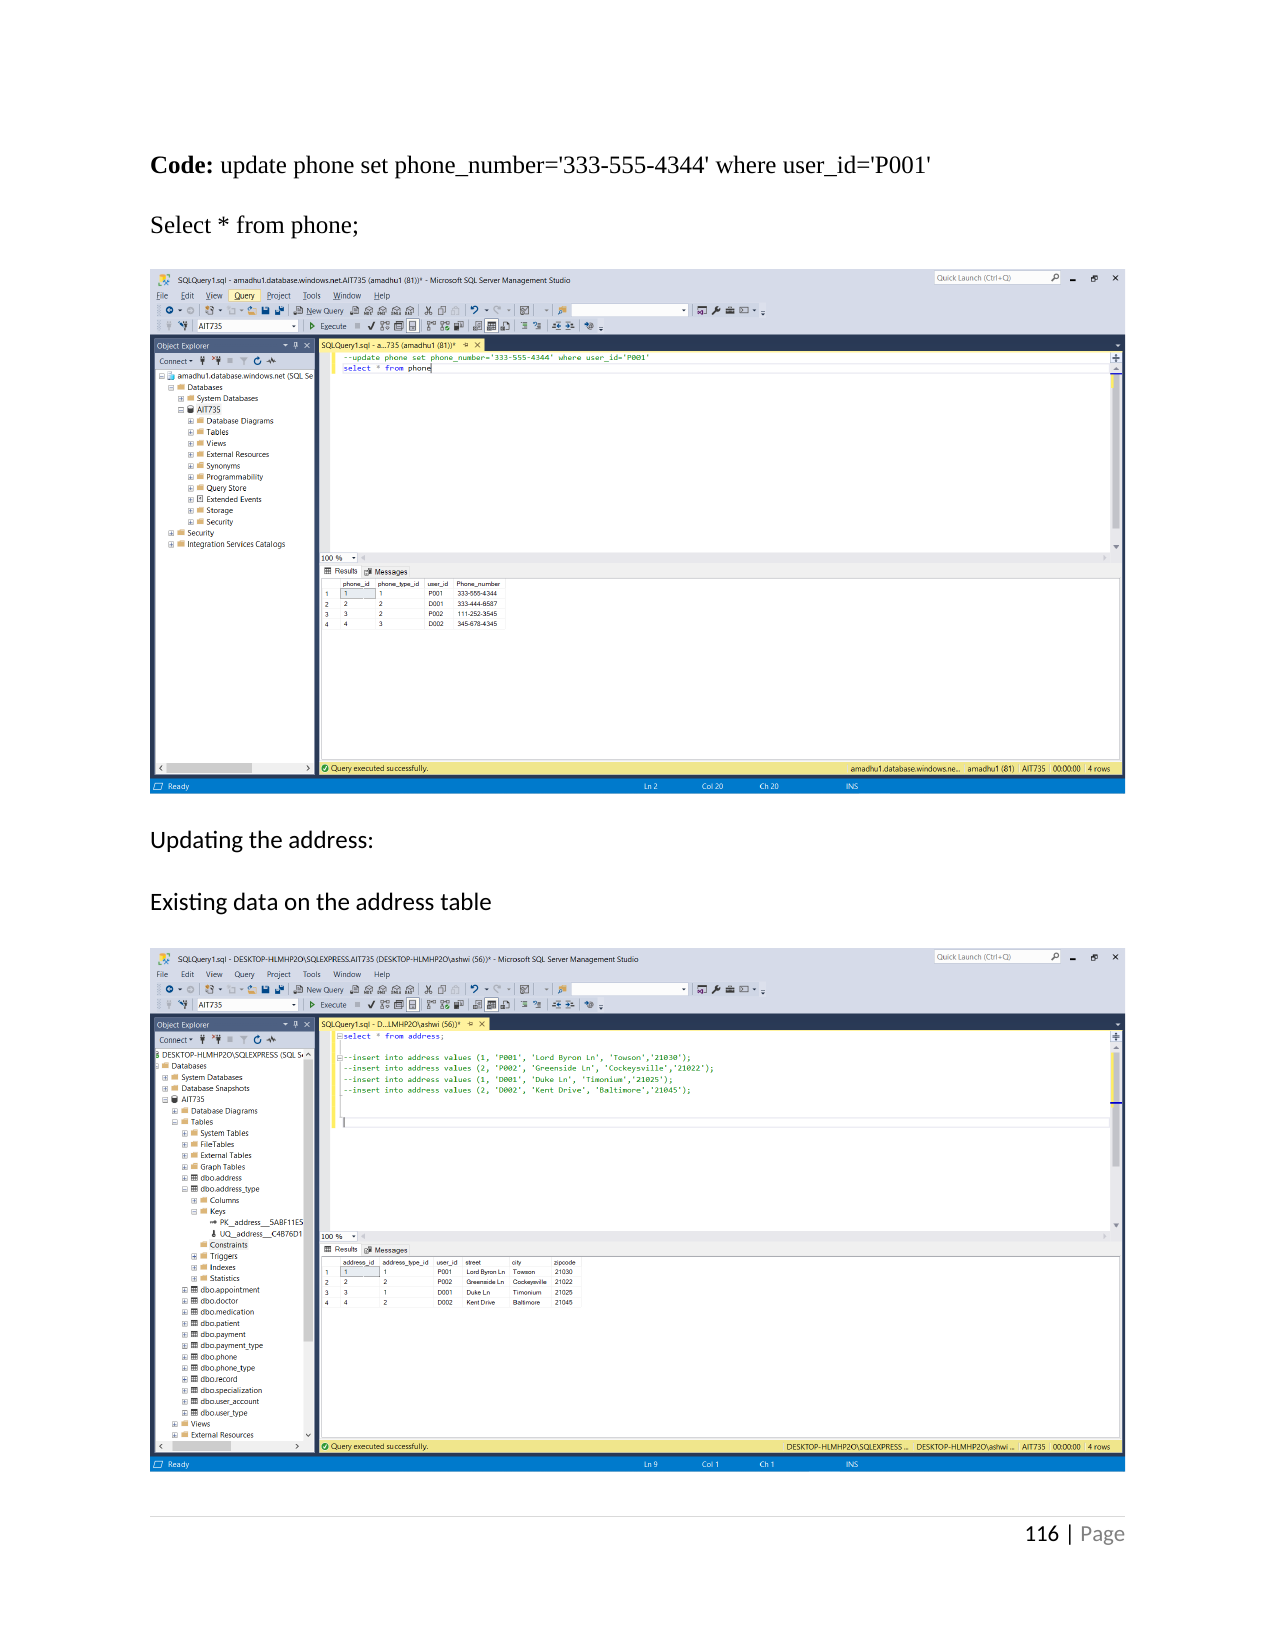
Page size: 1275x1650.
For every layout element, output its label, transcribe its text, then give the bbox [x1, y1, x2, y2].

picture [150, 948, 1125, 1472]
text Existing data on the address table [150, 886, 1125, 917]
picture [150, 269, 1125, 794]
text Updating the address: [150, 824, 1125, 854]
text Select * from phone; [150, 210, 1125, 238]
text Code: update phone set phone_number='333-555-4344' where user_id='P001' [150, 150, 1125, 179]
